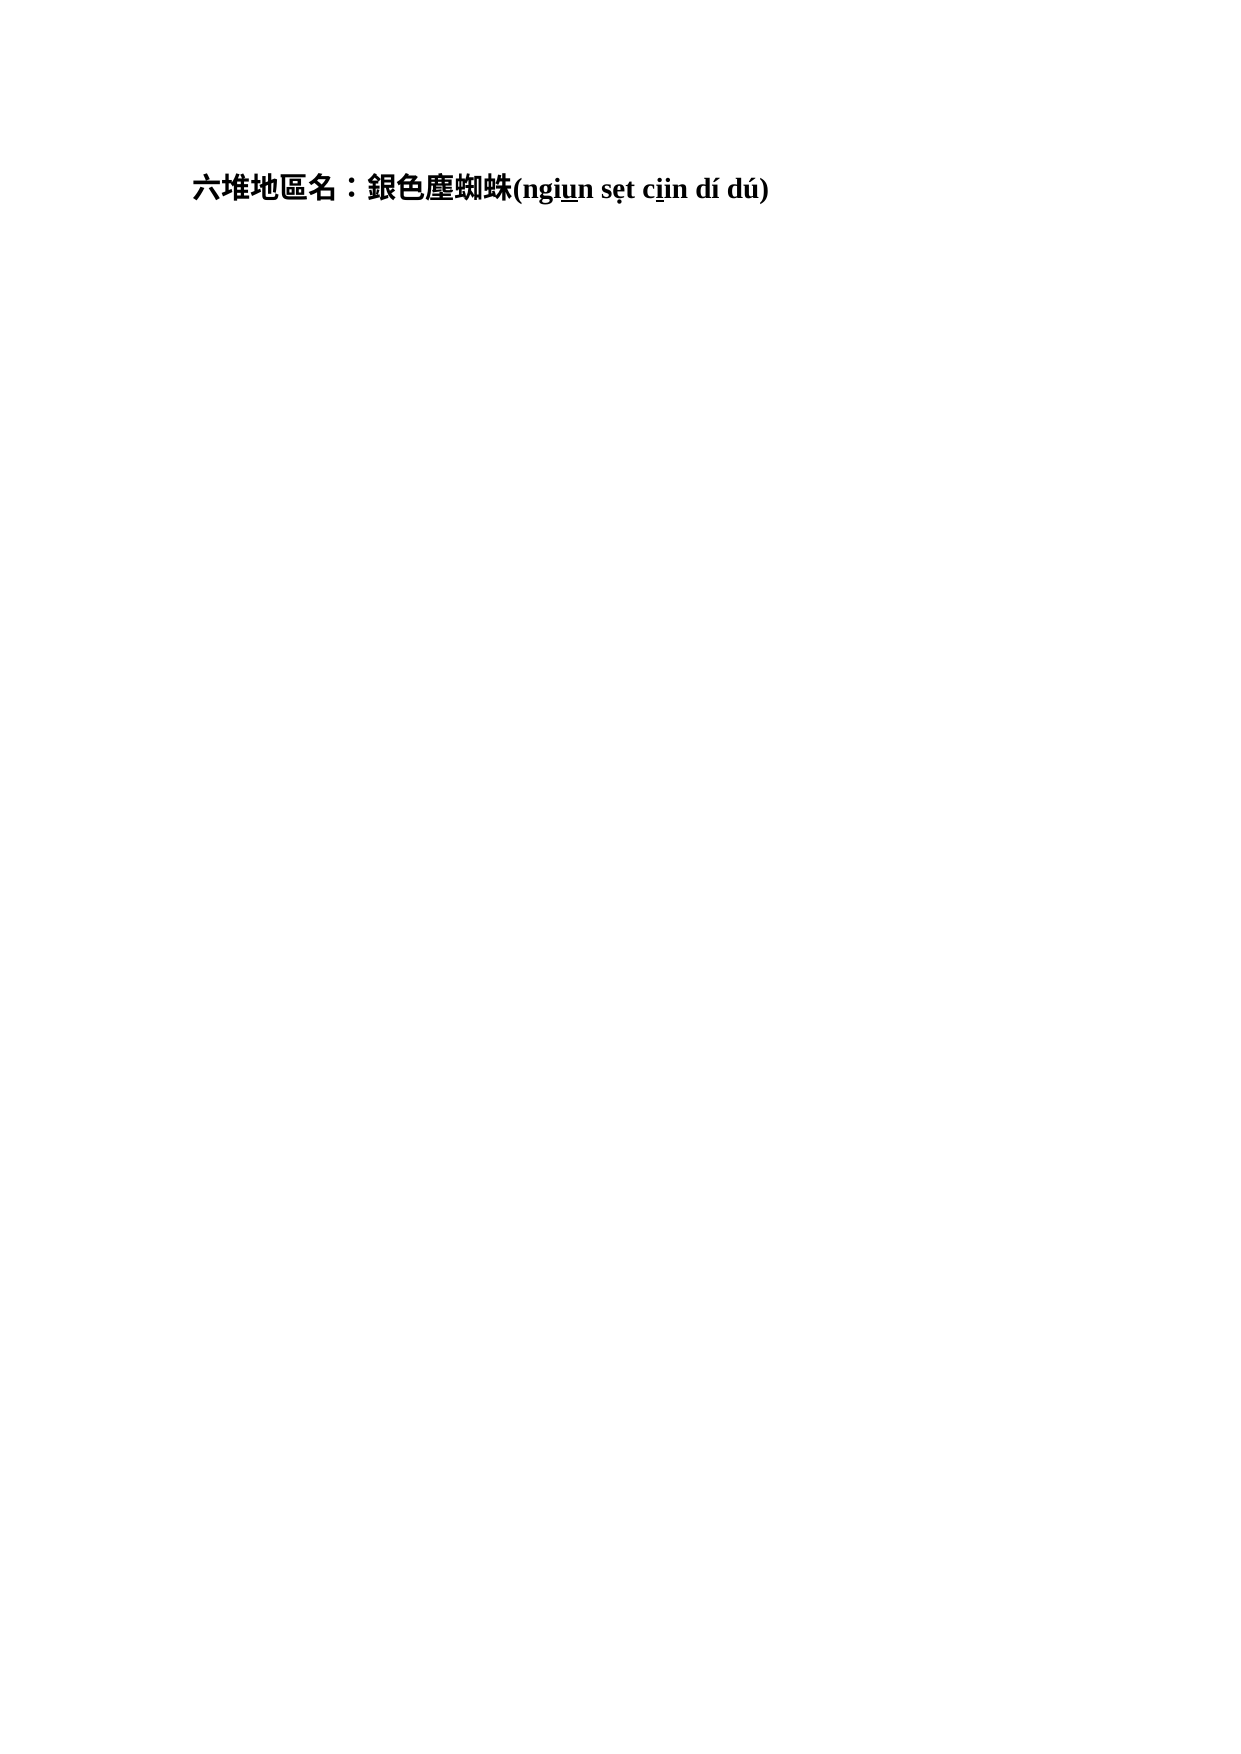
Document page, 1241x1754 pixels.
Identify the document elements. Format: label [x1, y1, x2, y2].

table_cell [160, 165, 1078, 214]
